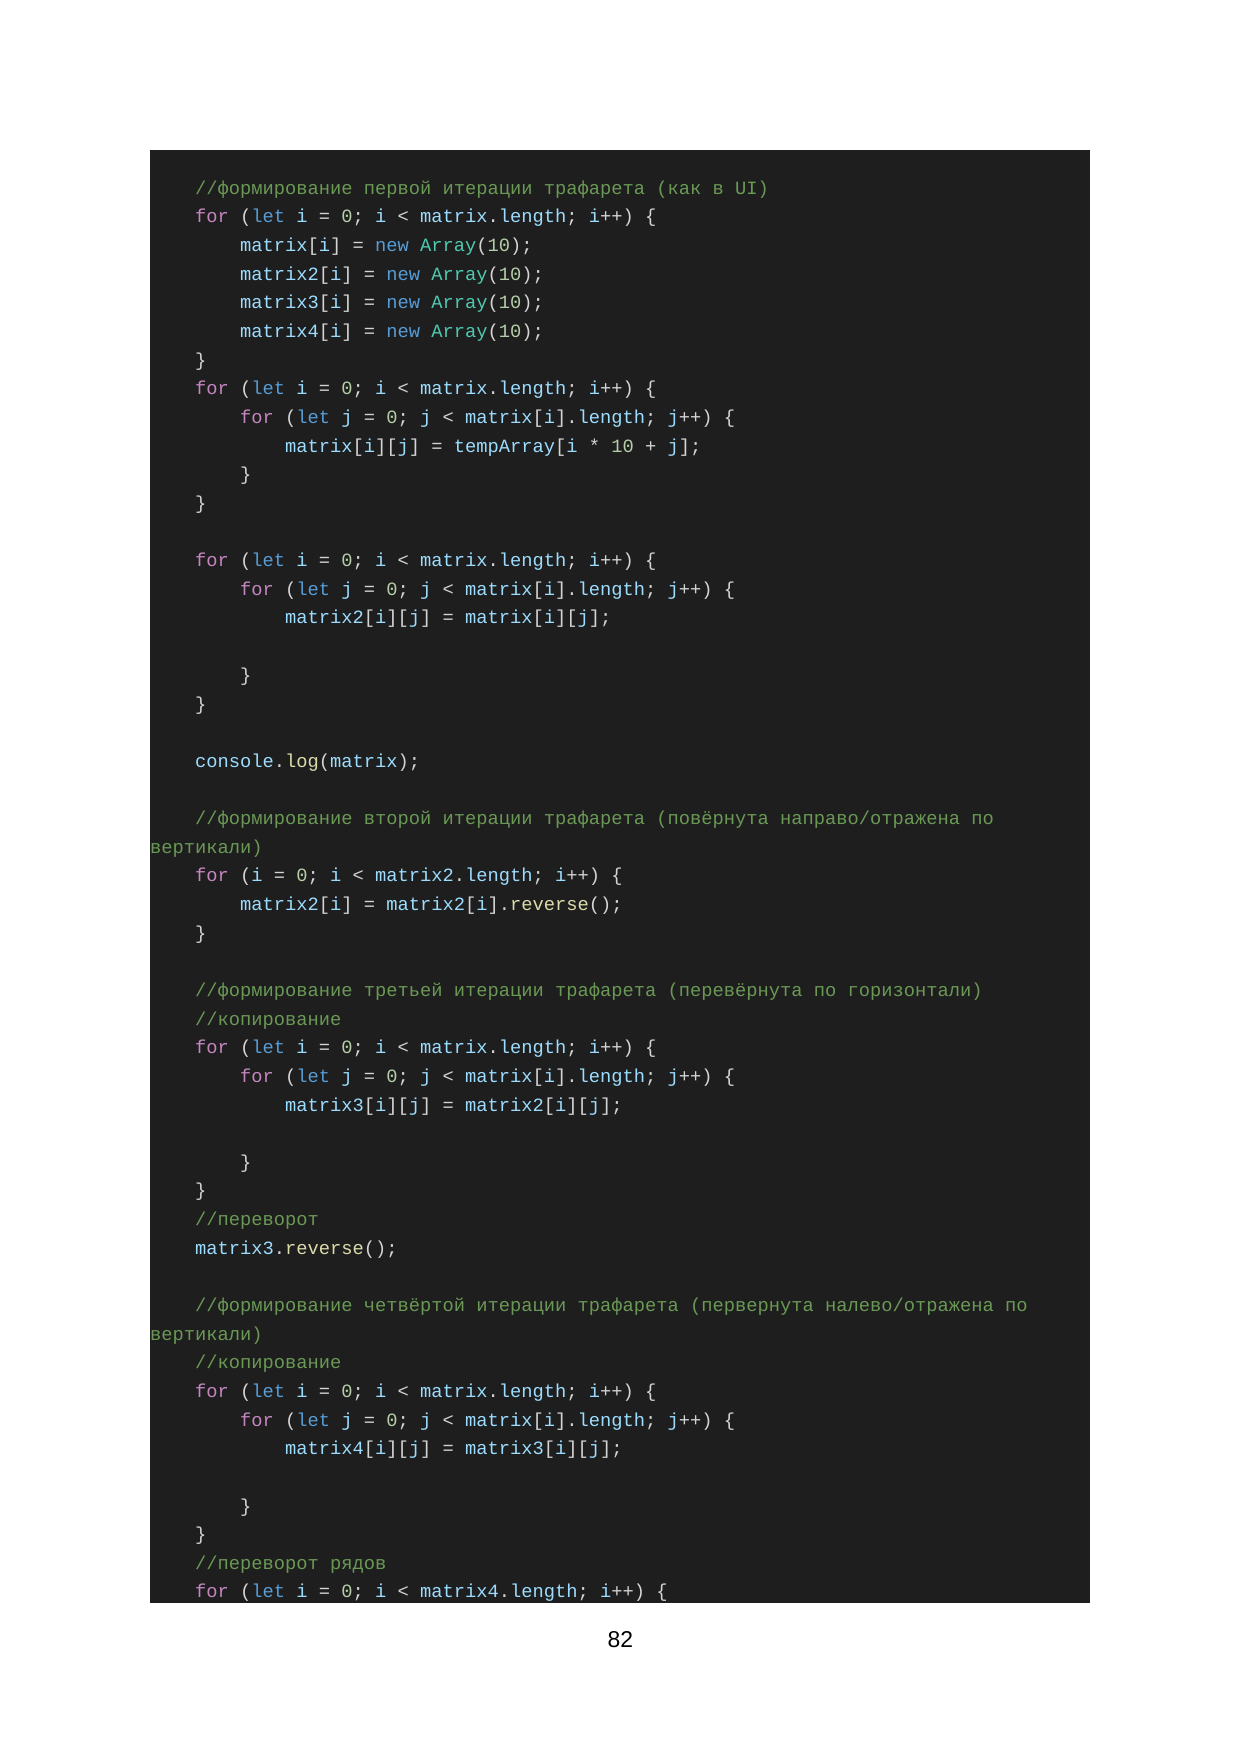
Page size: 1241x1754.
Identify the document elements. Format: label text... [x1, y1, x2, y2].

text matrix4[i][j] = matrix3[i][j]; [150, 1439, 1090, 1460]
text matrix3[i] = new Array(10); [150, 293, 1090, 314]
text //формирование первой итерации трафарета (как в UI) [150, 179, 1090, 200]
text matrix2[i] = matrix2[i].reverse(); [150, 895, 1090, 916]
text for (let i = 0; i < matrix.length; i++) { [150, 379, 1090, 400]
text //формирование третьей итерации трафарета (перевёрнута по горизонтали) [150, 981, 1090, 1002]
text for (let i = 0; i < matrix4.length; i++) { [150, 1582, 1090, 1603]
text for (let i = 0; i < matrix.length; i++) { [150, 1038, 1090, 1059]
text for (let i = 0; i < matrix.length; i++) { [150, 1382, 1090, 1403]
text } [150, 923, 1090, 945]
text } [150, 1496, 1090, 1518]
text //переворот рядов [150, 1554, 1090, 1575]
text //формирование четвёртой итерации трафарета (первернута налево/отражена по вертикали) [150, 1296, 1090, 1346]
text for (i = 0; i < matrix2.length; i++) { [150, 866, 1090, 887]
text //формирование второй итерации трафарета (повёрнута направо/отражена по вертикали) [150, 809, 1090, 859]
text console.log(matrix); [150, 752, 1090, 773]
text } [150, 465, 1090, 486]
text for (let j = 0; j < matrix[i].length; j++) { [150, 1067, 1090, 1088]
text for (let j = 0; j < matrix[i].length; j++) { [150, 1410, 1090, 1432]
text for (let i = 0; i < matrix.length; i++) { [150, 551, 1090, 572]
text matrix3.reverse(); [150, 1238, 1090, 1260]
text //переворот [150, 1210, 1090, 1231]
text matrix4[i] = new Array(10); [150, 322, 1090, 343]
text //копирование [150, 1009, 1090, 1031]
text } [150, 351, 1090, 372]
text for (let j = 0; j < matrix[i].length; j++) { [150, 580, 1090, 601]
text matrix[i] = new Array(10); [150, 236, 1090, 257]
text matrix3[i][j] = matrix2[i][j]; [150, 1095, 1090, 1117]
text for (let i = 0; i < matrix.length; i++) { [150, 207, 1090, 228]
text matrix2[i] = new Array(10); [150, 264, 1090, 286]
text } [150, 1525, 1090, 1546]
text matrix2[i][j] = matrix[i][j]; [150, 608, 1090, 629]
text //копирование [150, 1353, 1090, 1374]
text } [150, 666, 1090, 687]
text } [150, 694, 1090, 716]
text for (let j = 0; j < matrix[i].length; j++) { [150, 408, 1090, 429]
text } [150, 494, 1090, 515]
text } [150, 1153, 1090, 1174]
text } [150, 1181, 1090, 1202]
text matrix[i][j] = tempArray[i * 10 + j]; [150, 436, 1090, 458]
